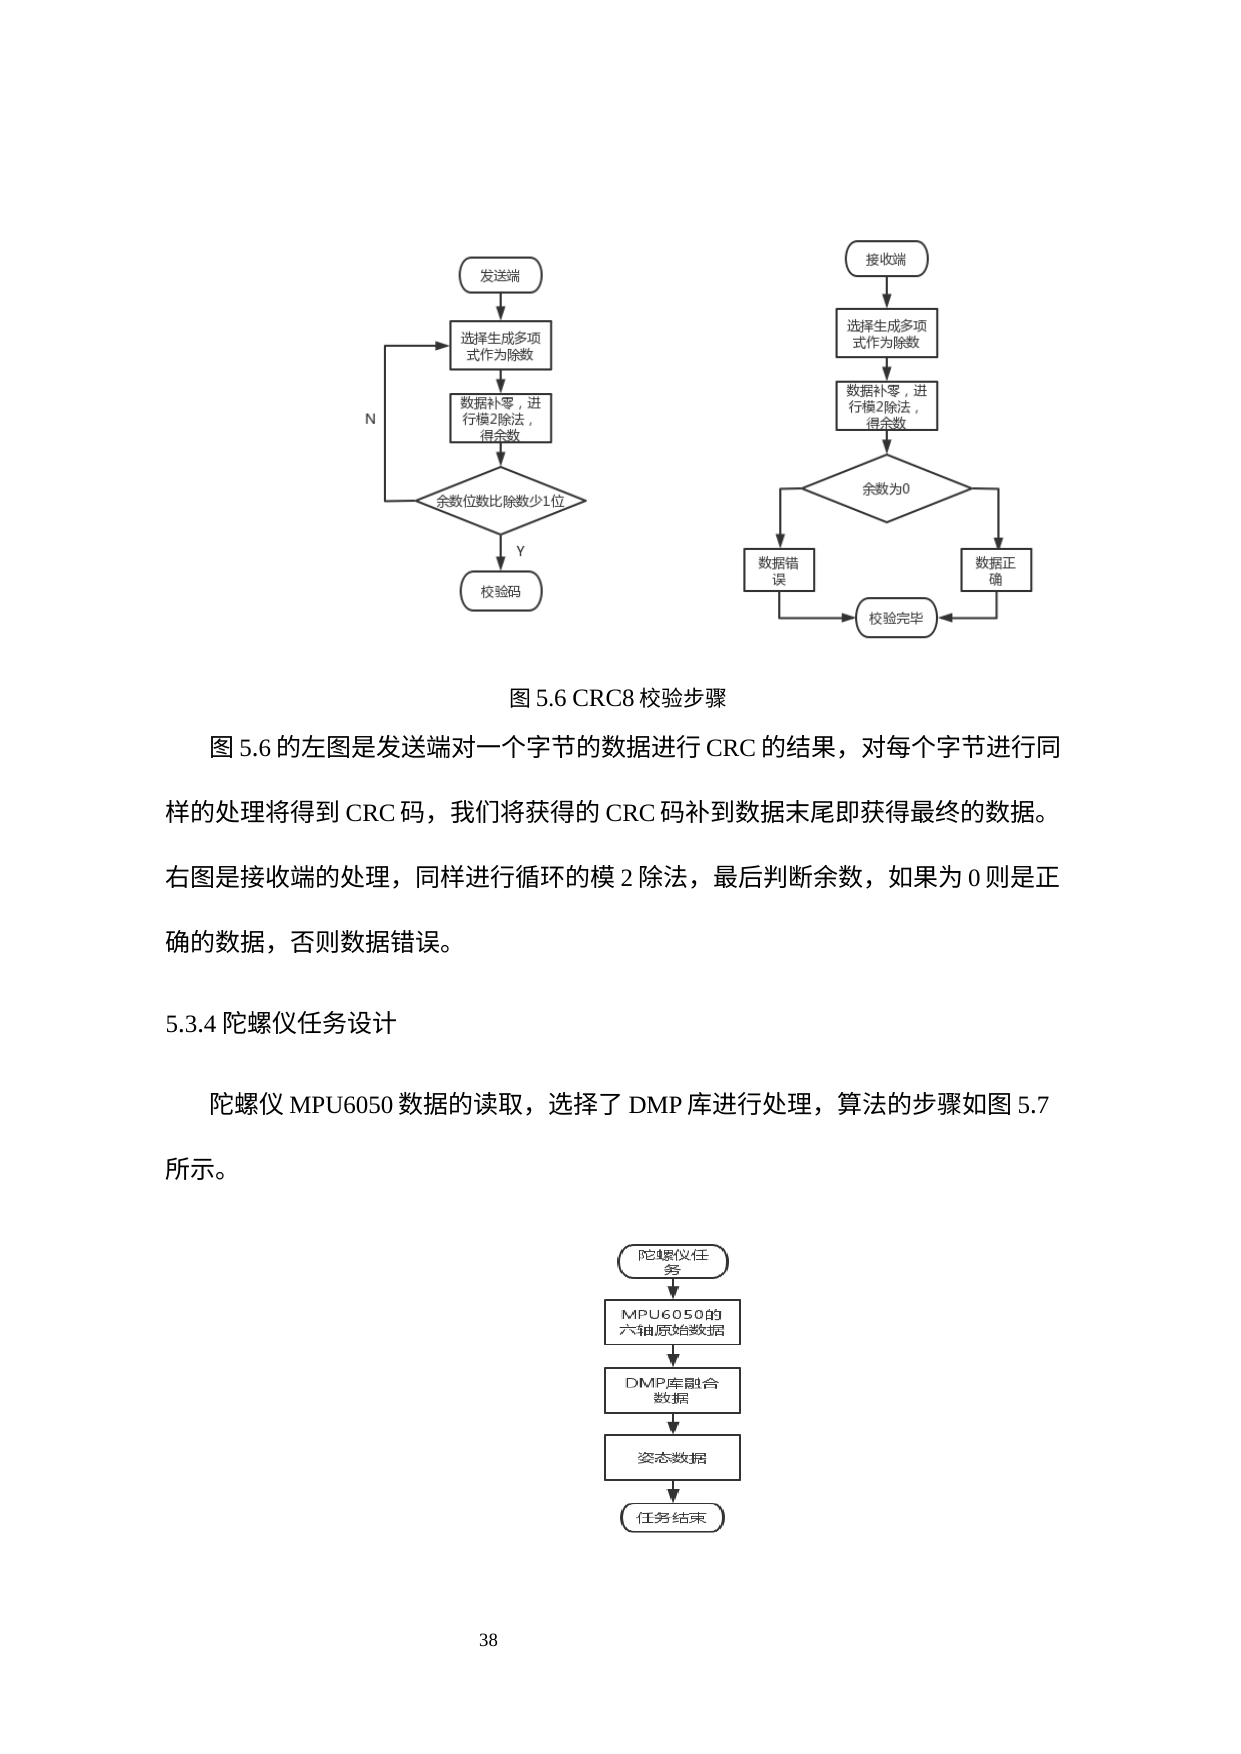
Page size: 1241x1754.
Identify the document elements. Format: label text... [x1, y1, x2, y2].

text 图5.6的左图是发送端对一个字节的数据进行CRC的结果，对每个字节进行同样的处理将得到CRC码，我们将获得的CRC码补到数据末尾即获得最终的数据。右图是接收端的处理，同样进行循环的模2除法，最后判断余数，如果为0则是正确的数据，否则数据错误。 [165, 713, 1071, 973]
text 图5.6 CRC8校验步骤 [165, 681, 1071, 713]
text 5.3.4 陀螺仪任务设计 [165, 989, 1093, 1054]
picture [540, 1200, 784, 1561]
text 陀螺仪MPU6050数据的读取，选择了DMP库进行处理，算法的步骤如图5.7所示。 [165, 1071, 1071, 1201]
picture [260, 193, 1064, 670]
